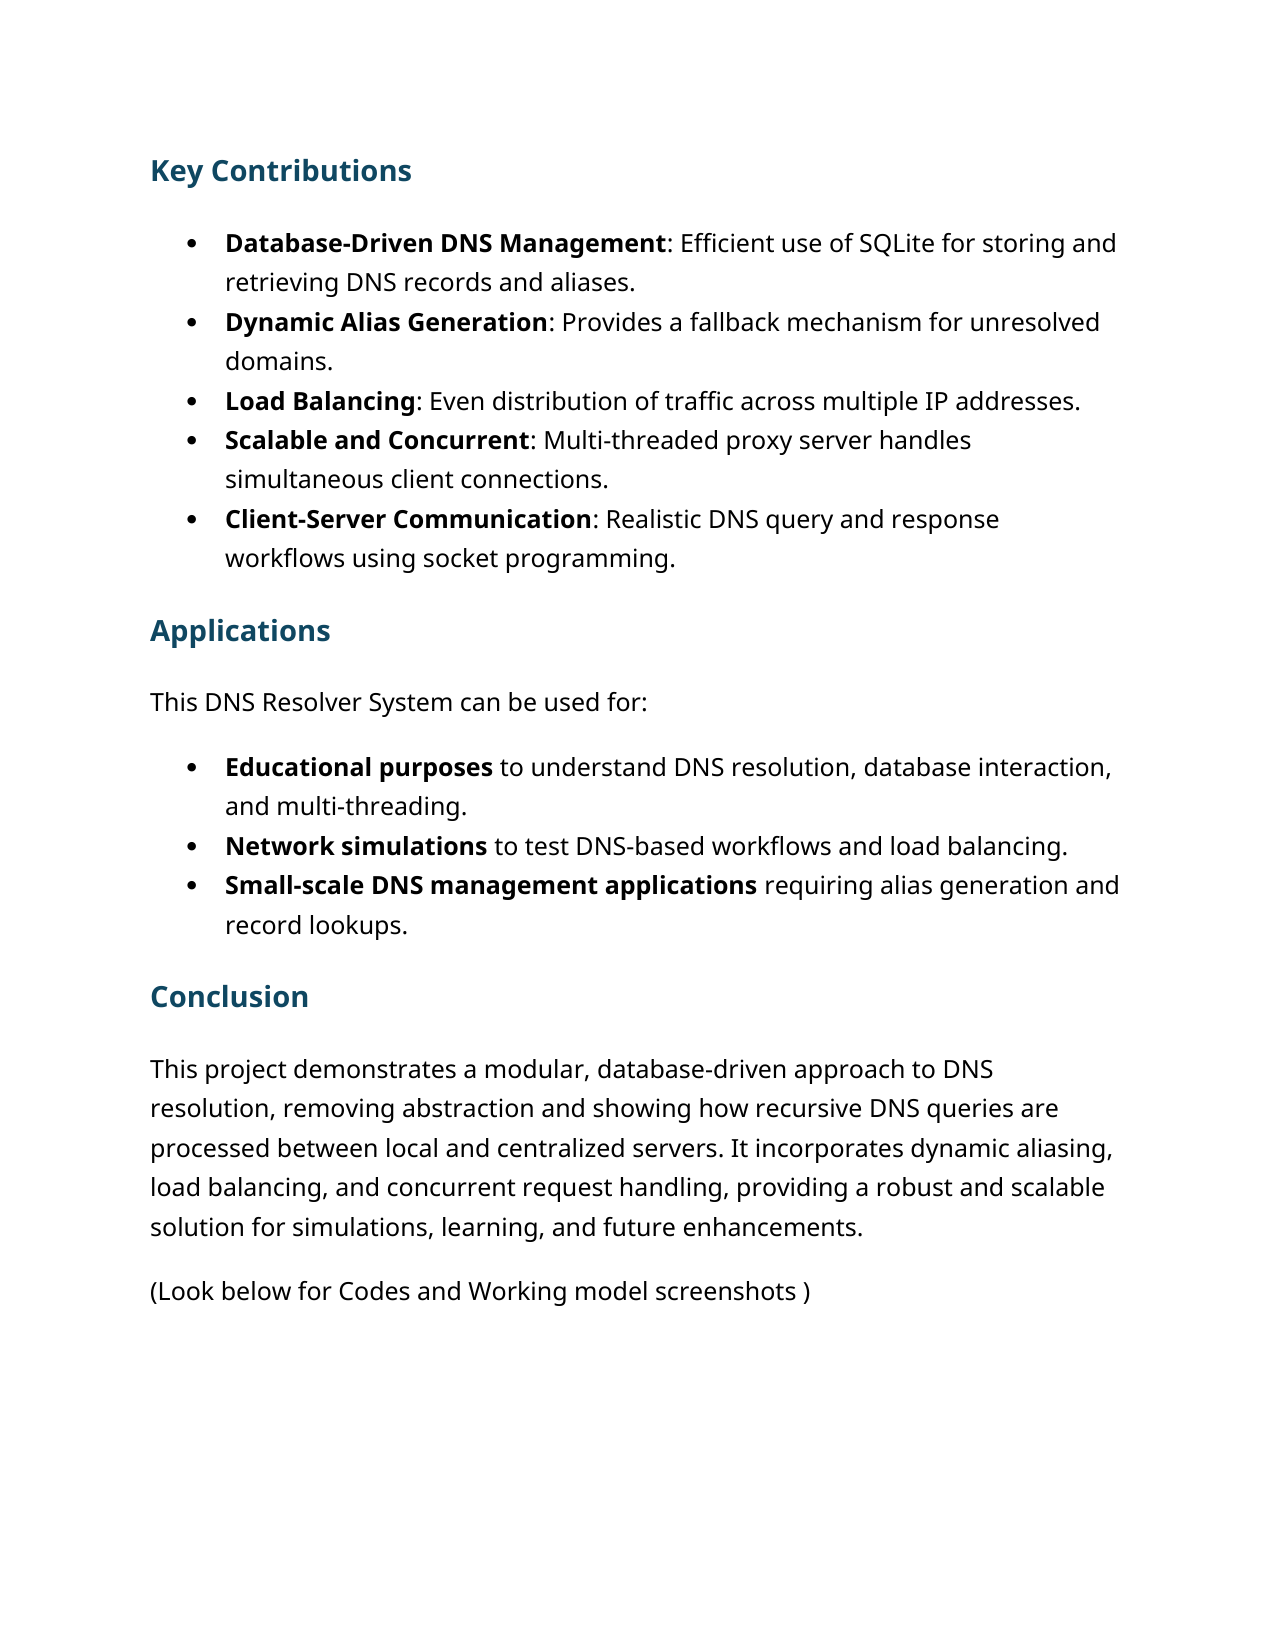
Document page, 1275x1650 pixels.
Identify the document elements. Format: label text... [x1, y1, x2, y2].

text (Look below for Codes and Working model screenshots ) [150, 1274, 1125, 1308]
list Database-Driven DNS Management: Efficient use of SQLite for storing and retrieving DNS records and aliases. [187, 225, 1125, 299]
list Client-Server Communication: Realistic DNS query and response workflows using socket programming. [187, 502, 1125, 575]
subtitle Applications [150, 610, 1125, 649]
subtitle Conclusion [150, 976, 1125, 1016]
list Scalable and Concurrent: Multi-threaded proxy server handles simultaneous client connections. [187, 423, 1125, 496]
list Network simulations to test DNS-based workflows and load balancing. [187, 828, 1125, 862]
list Dynamic Alias Generation: Provides a fallback mechanism for unresolved domains. [187, 304, 1125, 378]
subtitle Key Contributions [150, 150, 1125, 190]
list Small-scale DNS management applications requiring alias generation and record lookups. [187, 868, 1125, 941]
text This project demonstrates a modular, database-driven approach to DNS resolution, removing abstraction and showing how recursive DNS queries are processed between local and centralized servers. It incorporates dynamic aliasing, load balancing, and concurrent request handling, providing a robust and scalable solution for simulations, learning, and future enhancements. [150, 1051, 1125, 1243]
text This DNS Resolver System can be used for: [150, 685, 1125, 719]
list Educational purposes to understand DNS resolution, database interaction, and multi-threading. [187, 749, 1125, 823]
list Load Balancing: Even distribution of traffic across multiple IP addresses. [187, 383, 1125, 417]
